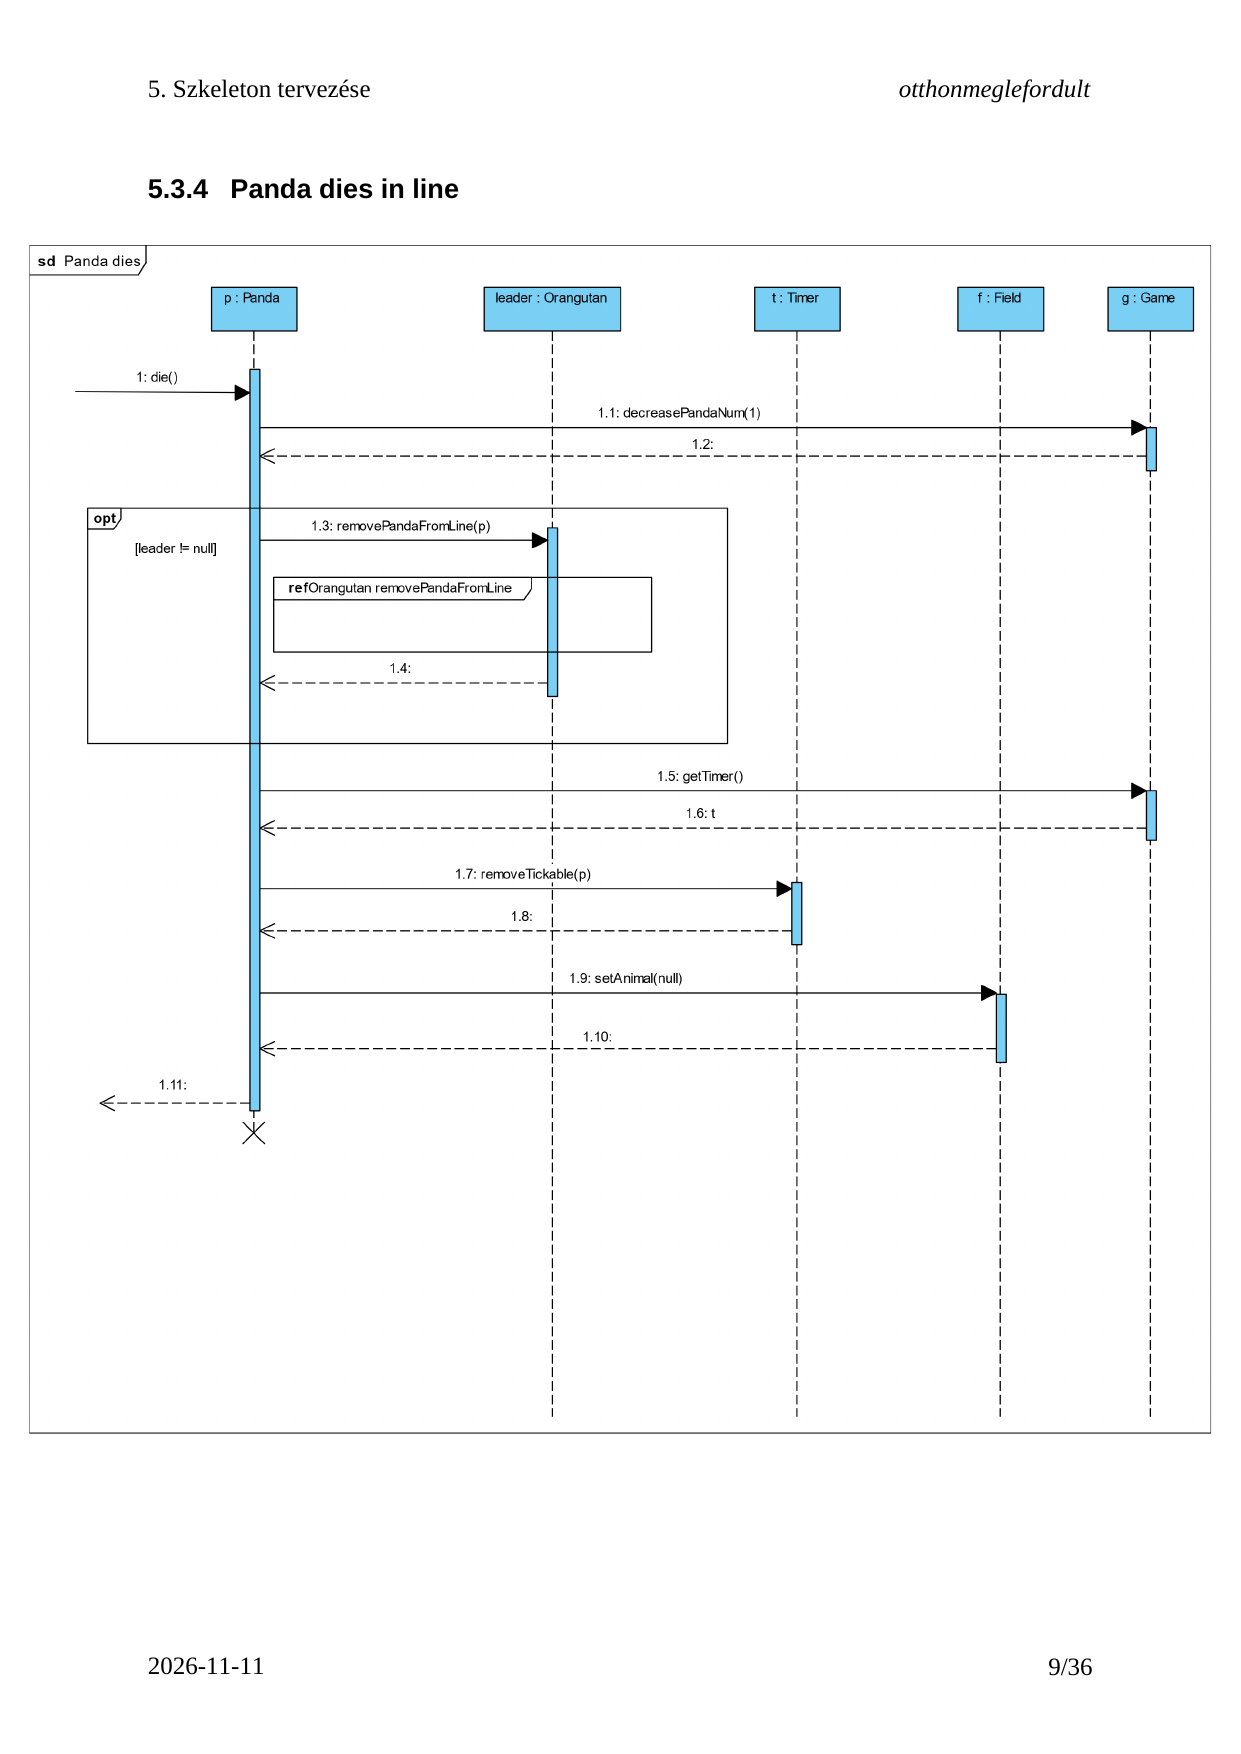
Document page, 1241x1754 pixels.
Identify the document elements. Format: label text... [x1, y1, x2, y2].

picture [29, 245, 1212, 1434]
subtitle Panda dies in line [148, 173, 1093, 204]
